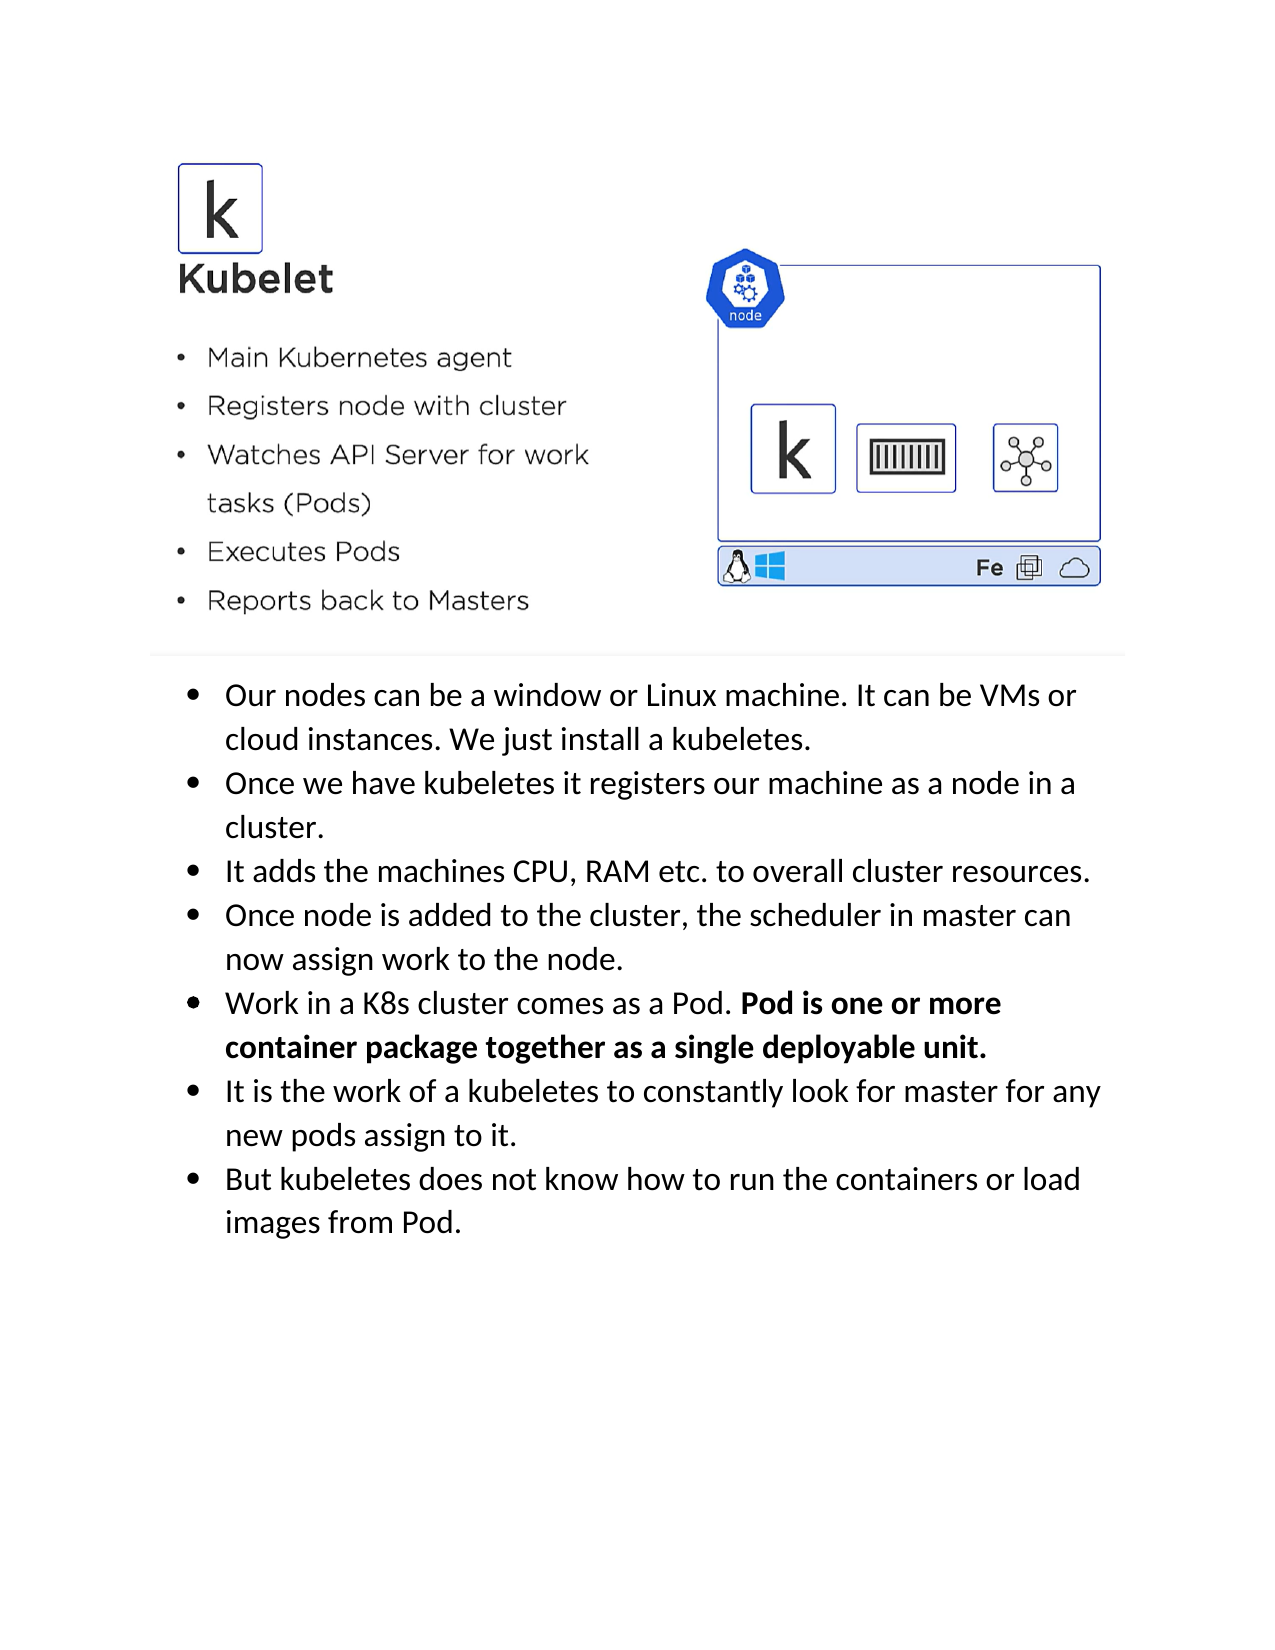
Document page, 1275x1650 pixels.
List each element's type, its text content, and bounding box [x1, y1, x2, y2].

list But kubeletes does not know how to run the containers or load images from Pod. [187, 1157, 1125, 1242]
picture [150, 150, 1125, 656]
list Once we have kubeletes it registers our machine as a node in a cluster. [187, 762, 1125, 847]
list It adds the machines CPU, RAM etc. to overall cluster resources. [187, 850, 1125, 891]
list It is the work of a kubeletes to constantly look for master for any new pods assign to it. [187, 1069, 1125, 1154]
list Our nodes can be a window or Linux machine. It can be VMs or cloud instances. We just install a kubeletes. [187, 674, 1125, 759]
list Once node is added to the cluster, the scheduler in master can now assign work to the node. [187, 894, 1125, 978]
list Work in a K8s cluster comes as a Pod. Pod is one or more container package together as a single deployable unit. [187, 982, 1125, 1066]
